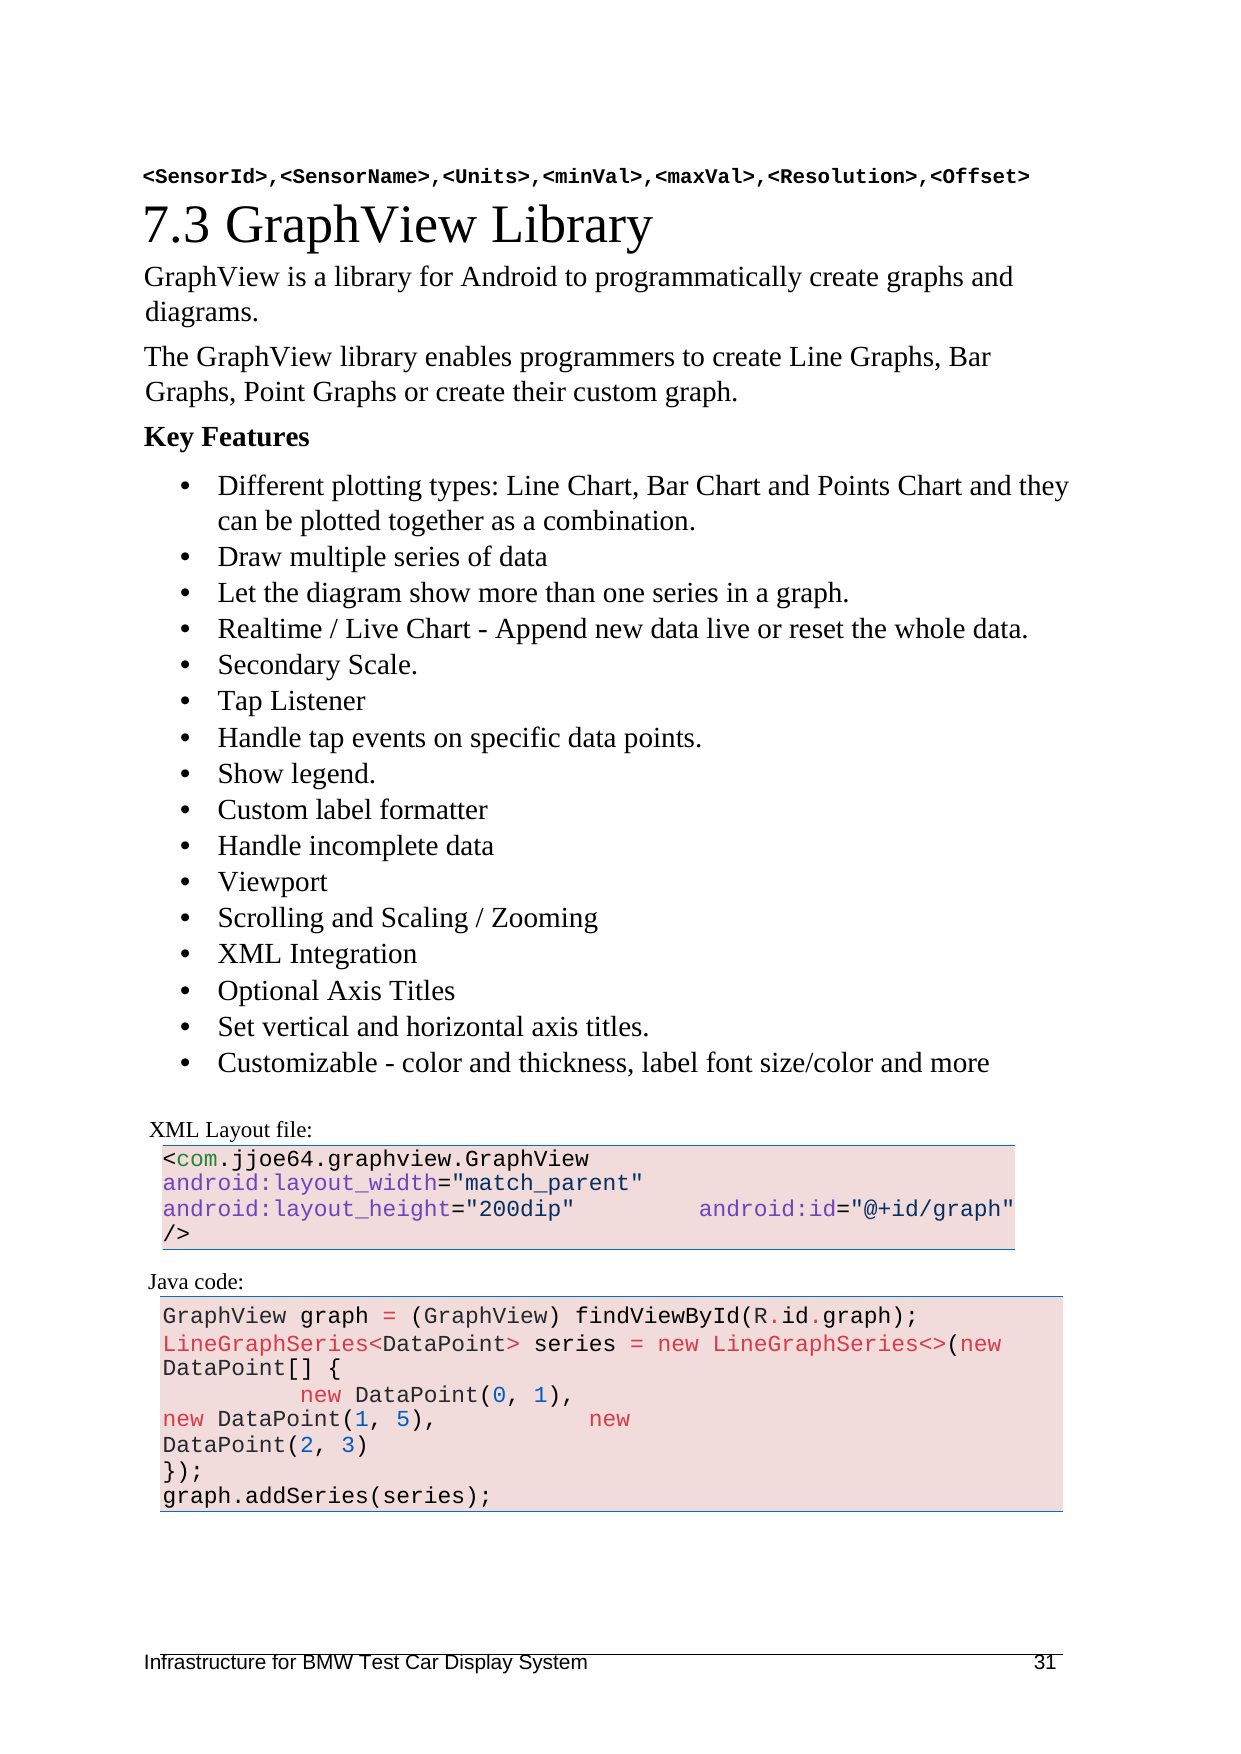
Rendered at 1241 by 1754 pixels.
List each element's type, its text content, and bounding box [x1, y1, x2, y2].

list Show legend. [180, 756, 1070, 789]
subtitle Key Features [144, 419, 1179, 453]
list Let the diagram show more than one series in a graph. [180, 575, 1070, 609]
list Handle tap events on specific data points. [180, 719, 1070, 753]
list Customizable - color and thickness, label font size/color and more [180, 1045, 1070, 1078]
text XML Layout file: [142, 1116, 1179, 1143]
list Different plotting types: Line Chart, Bar Chart and Points Chart and they can be plotted together as a combination. [180, 468, 1070, 536]
list Set vertical and horizontal axis titles. [180, 1009, 1070, 1042]
text <com.jjoe64.graphview.GraphView android:layout_width="match_parent" android:layout_height="200dip" android:id="@+id/graph" /> [162, 1146, 1015, 1250]
text <SensorId>,<SensorName>,<Units>,<minVal>,<maxVal>,<Resolution>,<Offset> [142, 166, 1179, 190]
list Handle incomplete data [180, 828, 1070, 862]
text The GraphView library enables programmers to create Line Graphs, Bar Graphs, Point Graphs or create their custom graph. [144, 339, 1070, 407]
list Tap Listener [180, 683, 1070, 717]
list Secondary Scale. [180, 647, 1070, 681]
list Draw multiple series of data [180, 539, 1070, 572]
subtitle 7.3 GraphView Library [142, 192, 1179, 254]
list Optional Axis Titles [180, 973, 1070, 1006]
list Scrolling and Scaling / Zooming [180, 900, 1070, 934]
list XML Integration [180, 936, 1070, 970]
list Viewport [180, 864, 1070, 898]
text GraphView is a library for Android to programmatically create graphs and diagrams. [144, 259, 1070, 327]
list Custom label formatter [180, 792, 1070, 826]
list Realtime / Live Chart - Append new data live or reset the whole data. [180, 611, 1070, 645]
text Java code: [142, 1268, 1179, 1294]
table_header GraphView graph = (GraphView) findViewById(R.id.graph); LineGraphSeries<DataPoint> series = new LineGraphSeries<>(new DataPoint[] { new DataPoint(0, 1), new DataPoint(1, 5), new DataPoint(2, 3) }); graph.addSeries(series); [160, 1297, 1063, 1511]
